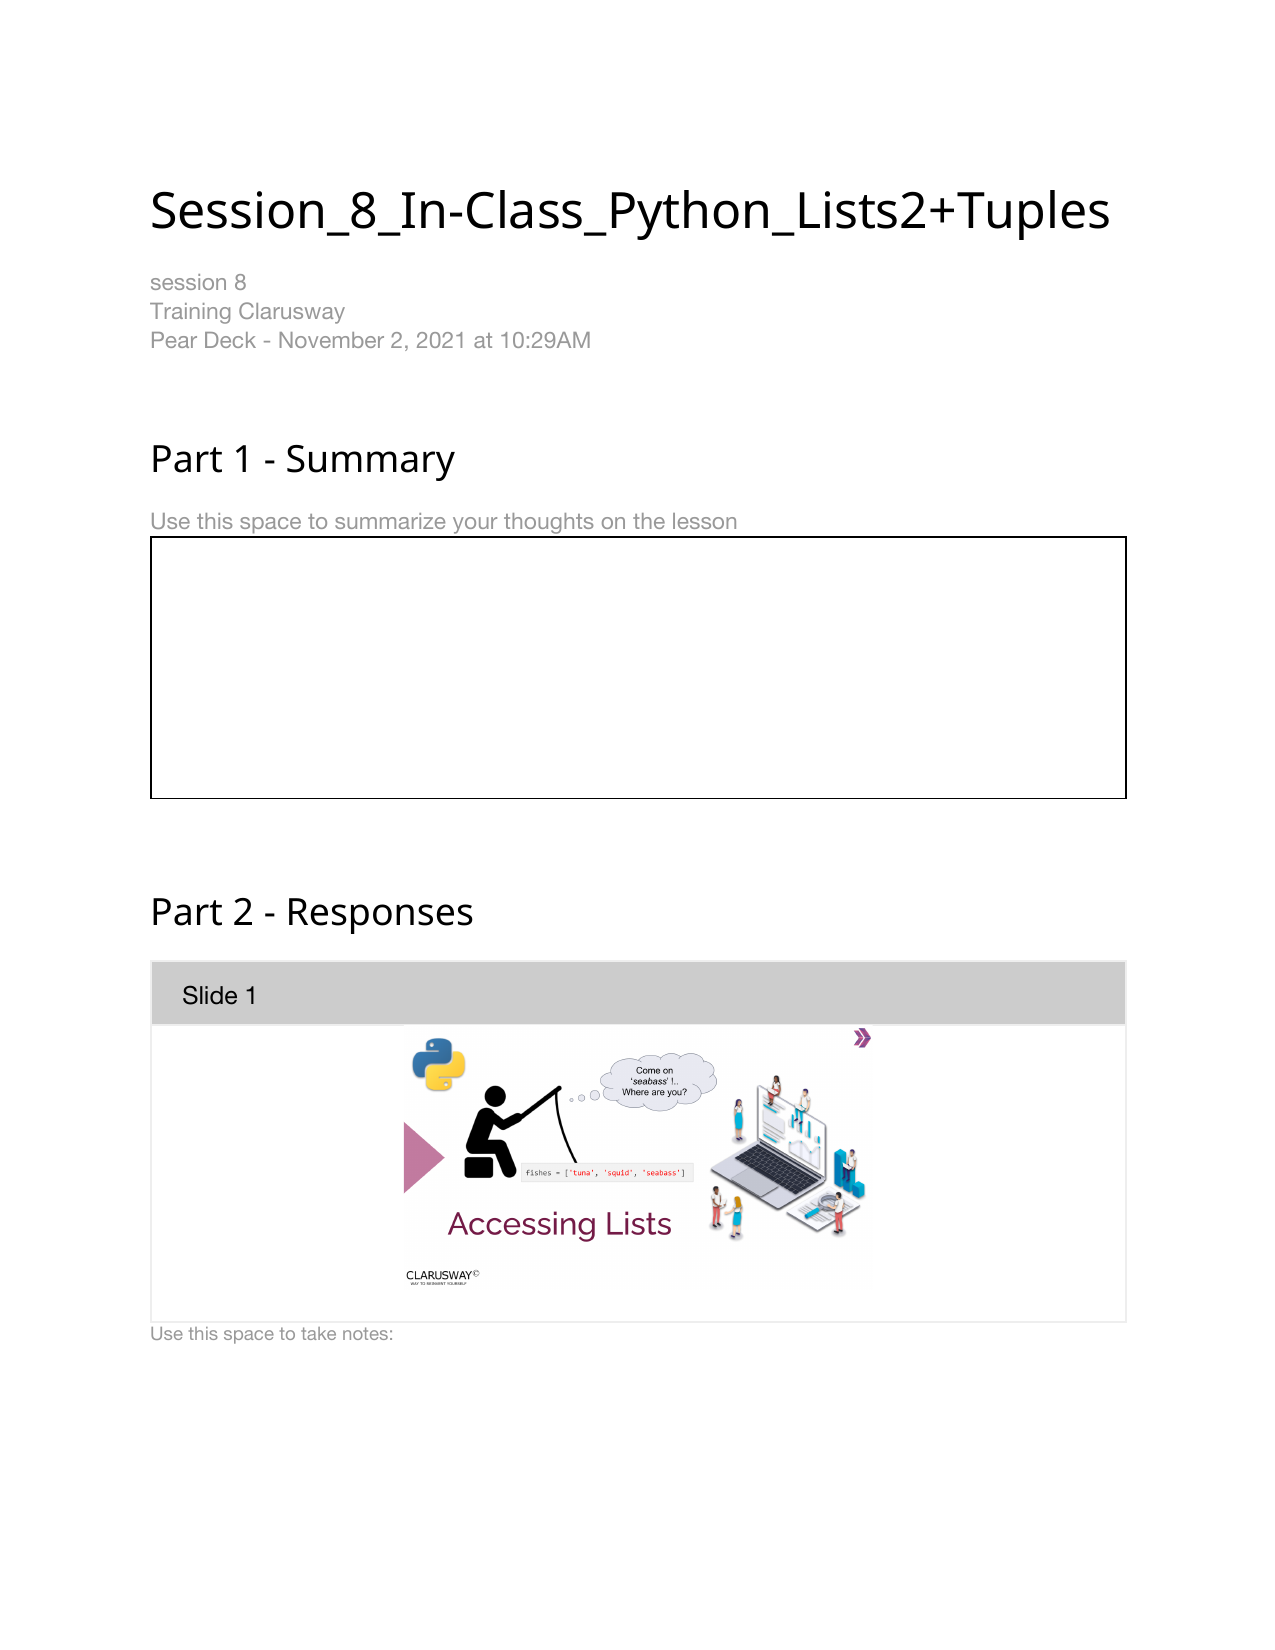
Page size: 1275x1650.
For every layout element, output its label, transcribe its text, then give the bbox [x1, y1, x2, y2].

text session 8 [150, 268, 1125, 297]
text Use this space to summarize your thoughts on the lesson [150, 507, 1125, 536]
picture [403, 1025, 873, 1290]
subtitle Part 1 - Summary [150, 433, 1125, 484]
table_cell [152, 1026, 1125, 1321]
text Pear Deck - November 2, 2021 at 10:29AM [150, 326, 1125, 355]
table_header [152, 538, 1125, 797]
subtitle Part 2 - Responses [150, 886, 1125, 937]
table_header Slide 1 [152, 962, 1125, 1024]
text Use this space to take notes: [150, 1323, 1125, 1346]
text Training Clarusway [150, 297, 1125, 326]
subtitle Session_8_In-Class_Python_Lists2+Tuples [150, 175, 1125, 243]
